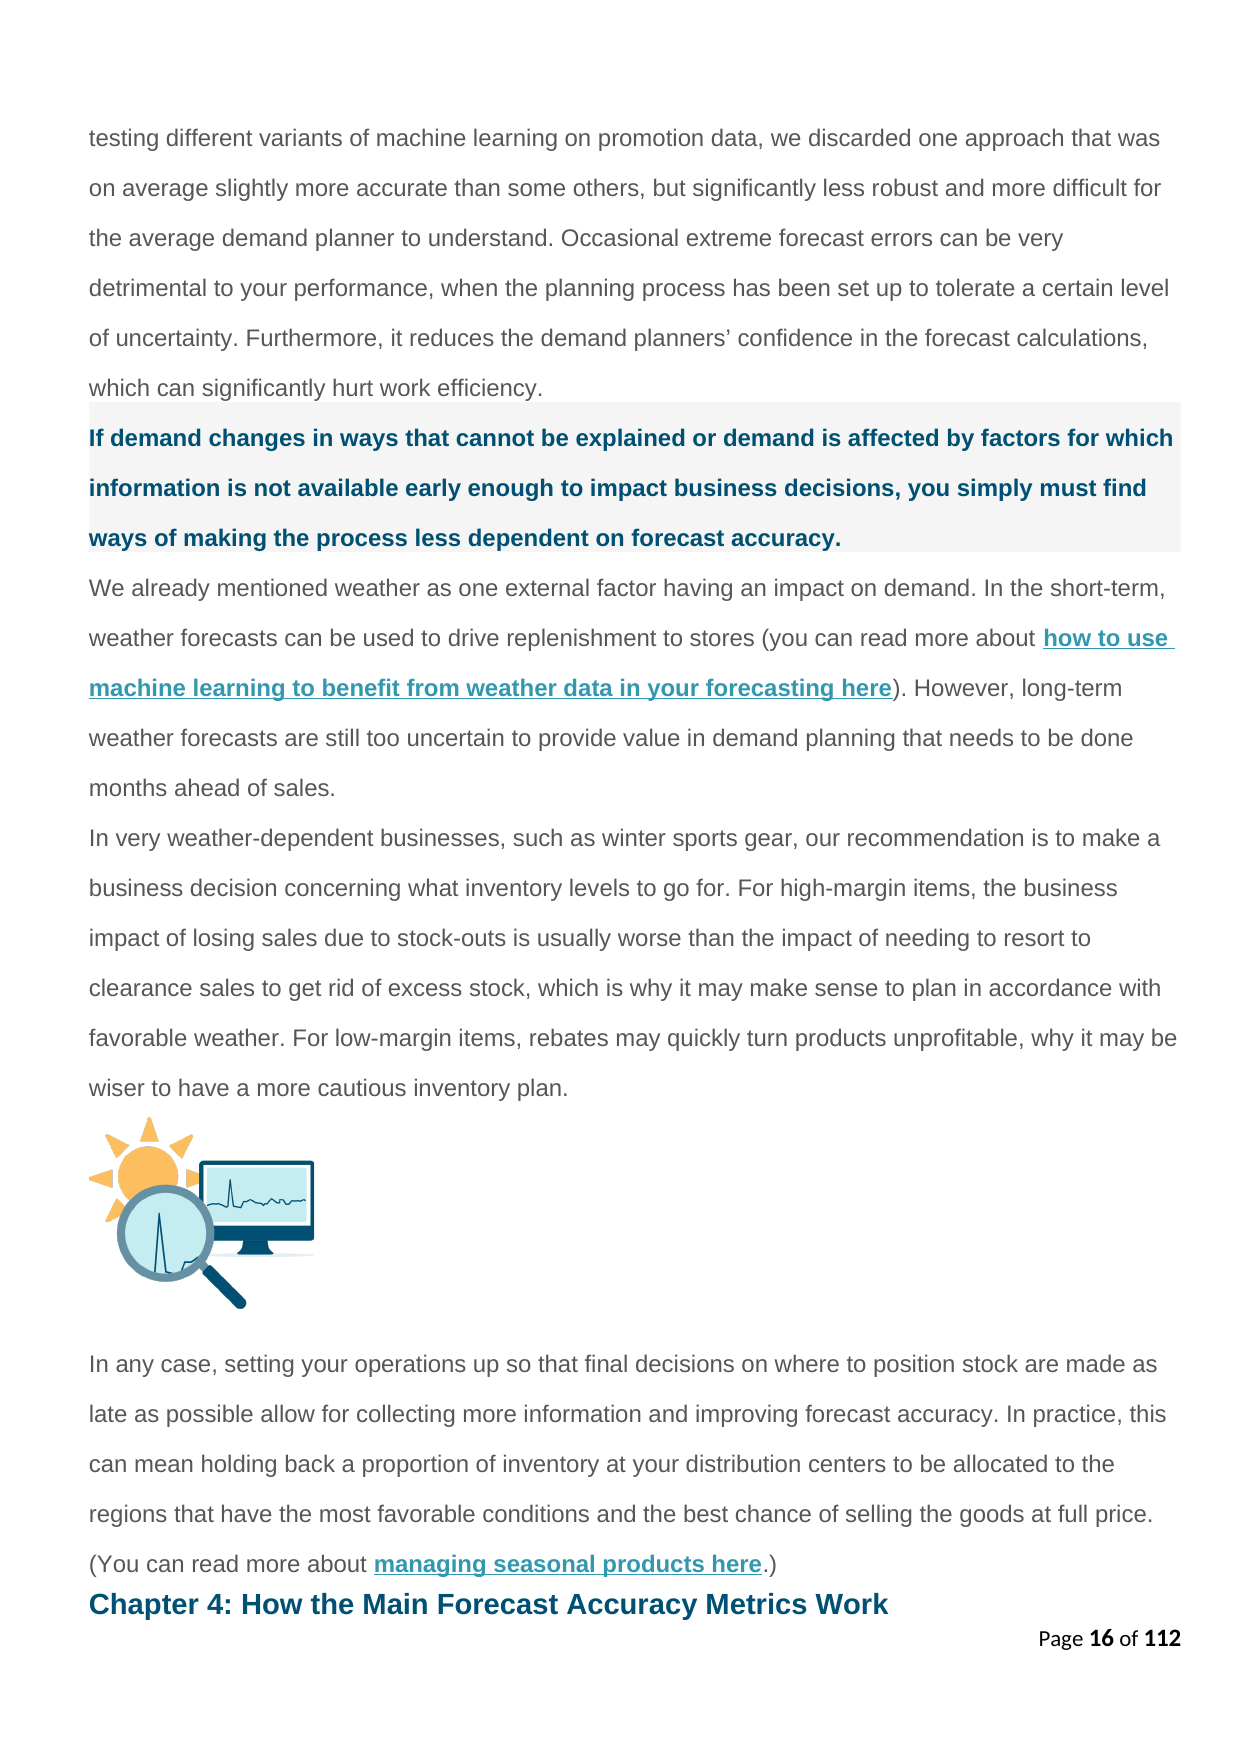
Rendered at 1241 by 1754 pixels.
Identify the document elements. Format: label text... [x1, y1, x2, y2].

picture [88, 1101, 315, 1309]
text In any case, setting your operations up so that final decisions on where to position stock are made as late as possible allow for collecting more information and improving forecast accuracy. In practice, this can mean holding back a proportion of inventory at your distribution centers to be allocated to the regions that have the most favorable conditions and the best chance of selling the goods at full price. (You can read more about managing seasonal products here.) [89, 1328, 1181, 1578]
text We already mentioned weather as one external factor having an impact on demand. In the short-term, weather forecasts can be used to drive replenishment to stores (you can read more about how to use machine learning to benefit from weather data in your forecasting here). However, long-term weather forecasts are still too uncertain to provide value in demand planning that needs to be done months ahead of sales. [89, 552, 1181, 802]
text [89, 102, 1181, 402]
text If demand changes in ways that cannot be explained or demand is affected by factors for which information is not available early enough to impact business decisions, you simply must find ways of making the process less dependent on forecast accuracy. [89, 402, 1181, 552]
subtitle Chapter 4: How the Main Forecast Accuracy Metrics Work [89, 1586, 1181, 1621]
text In very weather-dependent businesses, such as winter sports gear, our recommendation is to make a business decision concerning what inventory levels to go for. For high-margin items, the business impact of losing sales due to stock-outs is usually worse than the impact of needing to resort to clearance sales to get rid of excess stock, which is why it may make sense to plan in accordance with favorable weather. For low-margin items, rebates may quickly turn products unprofitable, why it may be wiser to have a more cautious inventory plan. [89, 802, 1181, 1102]
